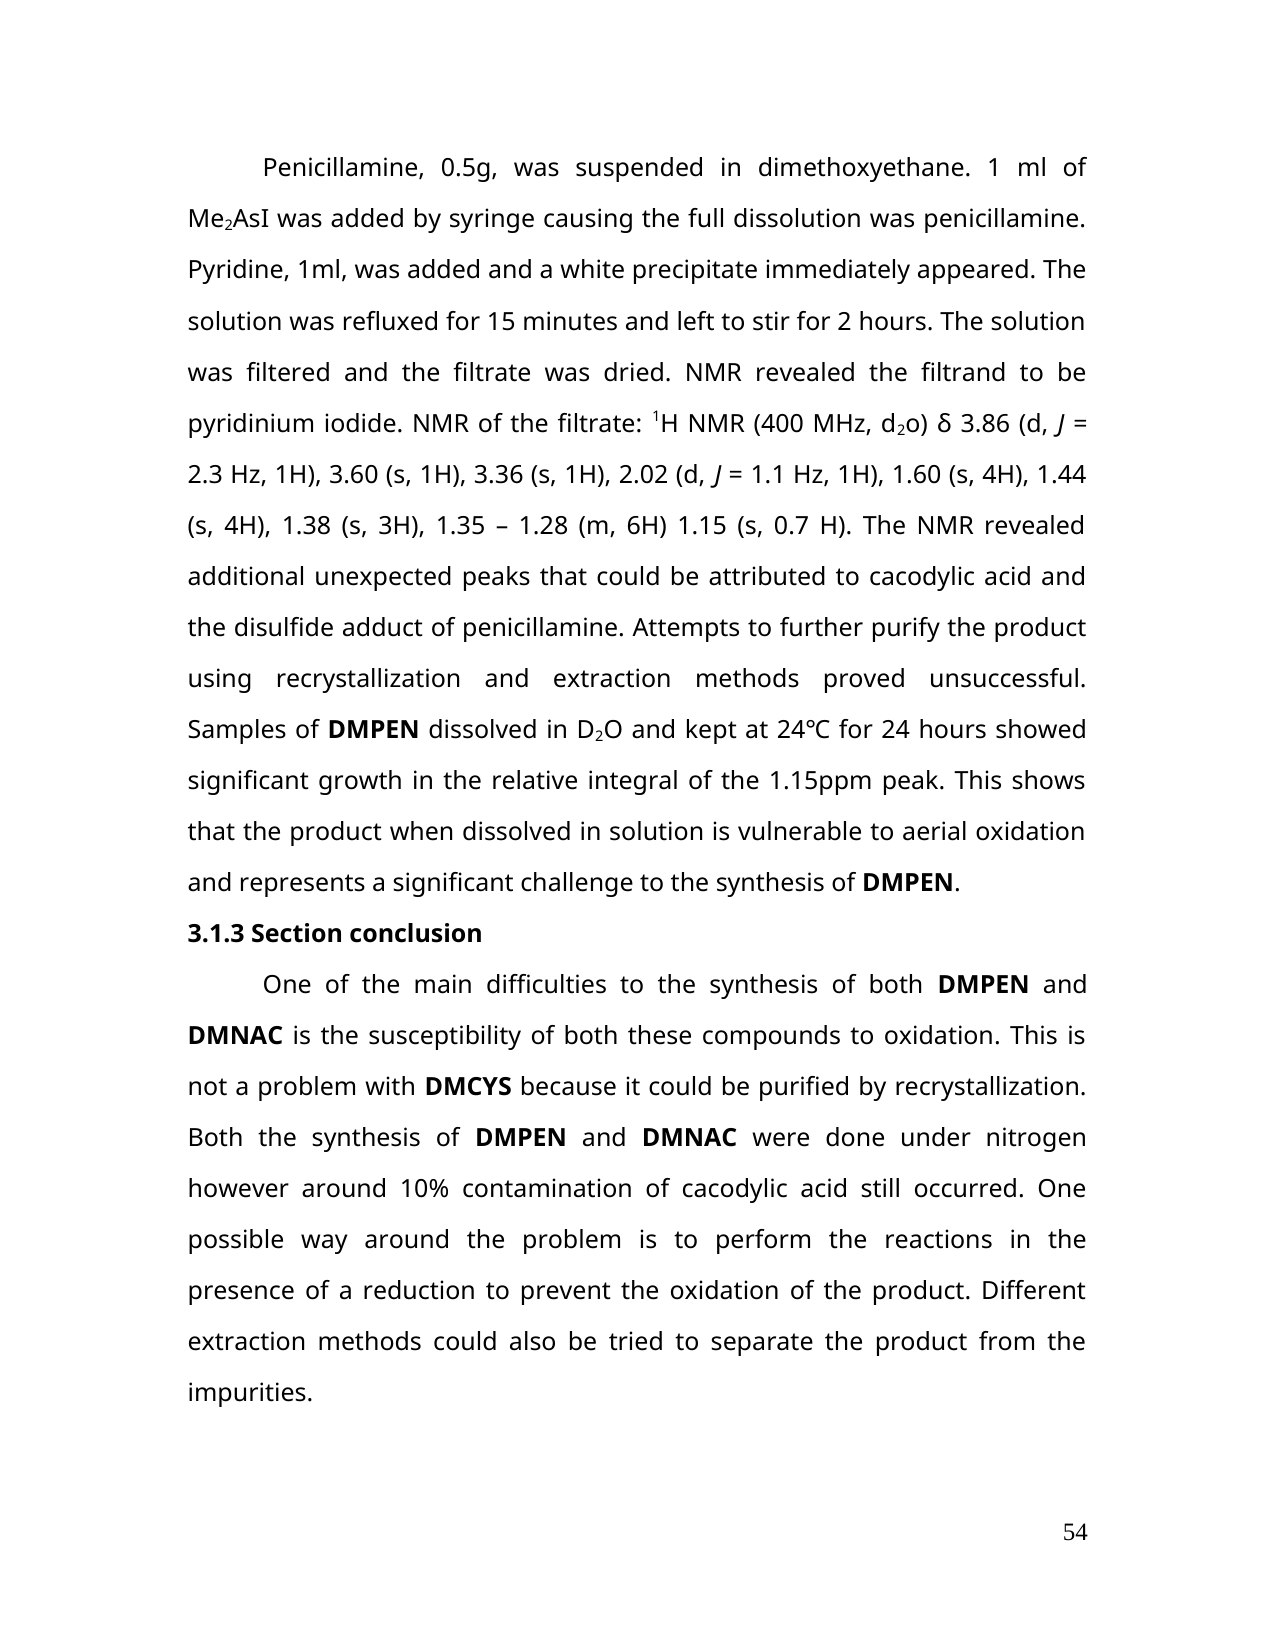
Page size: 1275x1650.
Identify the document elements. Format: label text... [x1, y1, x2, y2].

subtitle 3.1.3 Section conclusion [187, 916, 1087, 950]
text One of the main difficulties to the synthesis of both DMPEN and DMNAC is the susceptibility of both these compounds to oxidation. This is not a problem with DMCYS because it could be purified by recrystallization. Both the synthesis of DMPEN and DMNAC were done under nitrogen however around 10% contamination of cacodylic acid still occurred. One possible way around the problem is to perform the reactions in the presence of a reduction to prevent the oxidation of the product. Different extraction methods could also be tried to separate the product from the impurities. [187, 967, 1087, 1409]
text Penicillamine, 0.5g, was suspended in dimethoxyethane. 1 ml of Me2AsI was added by syringe causing the full dissolution was penicillamine. Pyridine, 1ml, was added and a white precipitate immediately appeared. The solution was refluxed for 15 minutes and left to stir for 2 hours. The solution was filtered and the filtrate was dried. NMR revealed the filtrand to be pyridinium iodide. NMR of the filtrate: 1H NMR (400 MHz, d2o) δ 3.86 (d, J = 2.3 Hz, 1H), 3.60 (s, 1H), 3.36 (s, 1H), 2.02 (d, J = 1.1 Hz, 1H), 1.60 (s, 4H), 1.44 (s, 4H), 1.38 (s, 3H), 1.35 – 1.28 (m, 6H) 1.15 (s, 0.7 H). The NMR revealed additional unexpected peaks that could be attributed to cacodylic acid and the disulfide adduct of penicillamine. Attempts to further purify the product using recrystallization and extraction methods proved unsuccessful. Samples of DMPEN dissolved in D2O and kept at 24℃ for 24 hours showed significant growth in the relative integral of the 1.15ppm peak. This shows that the product when dissolved in solution is vulnerable to aerial oxidation and represents a significant challenge to the synthesis of DMPEN. [187, 150, 1087, 899]
